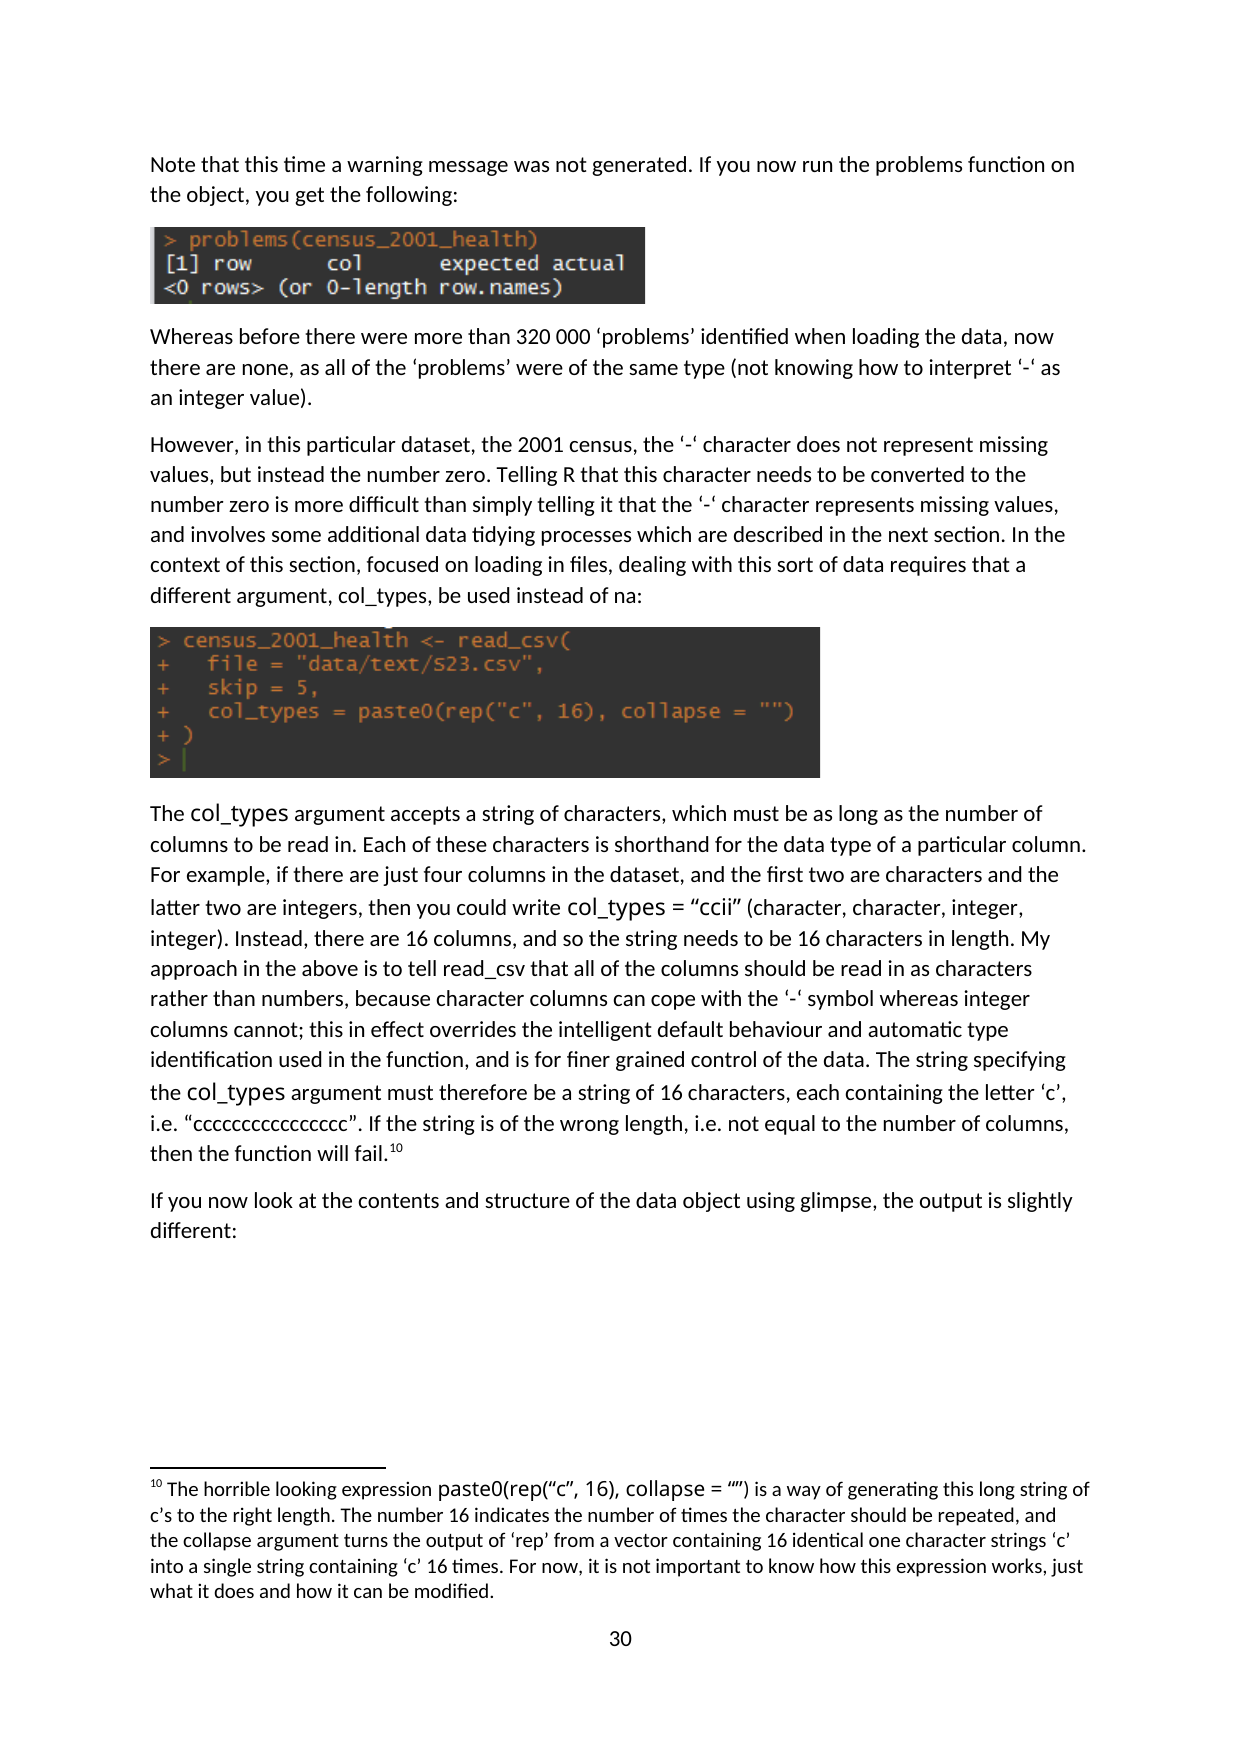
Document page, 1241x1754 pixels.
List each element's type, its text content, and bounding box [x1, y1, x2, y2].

picture [150, 627, 821, 778]
text If you now look at the contents and structure of the data object using glimpse, the output is slightly different: [150, 1186, 1090, 1244]
picture [150, 227, 646, 304]
text Note that this time a warning message was not generated. If you now run the problems function on the object, you get the following: [150, 150, 1090, 208]
text However, in this particular dataset, the 2001 census, the ‘-‘ character does not represent missing values, but instead the number zero. Telling R that this character needs to be converted to the number zero is more difficult than simply telling it that the ‘-‘ character represents missing values, and involves some additional data tidying processes which are described in the next section. In the context of this section, focused on loading in files, dealing with this sort of data requires that a different argument, col_types, be used instead of na: [150, 430, 1090, 609]
text Whereas before there were more than 320 000 ‘problems’ identified when loading the data, now there are none, as all of the ‘problems’ were of the same type (not knowing how to interpret ‘-‘ as an integer value). [150, 322, 1090, 411]
text The col_types argument accepts a string of characters, which must be as long as the number of columns to be read in. Each of these characters is shorthand for the data type of a particular column. For example, if there are just four columns in the dataset, and the first two are characters and the latter two are integers, then you could write col_types = “ccii” (character, character, integer, integer). Instead, there are 16 columns, and so the string needs to be 16 characters in length. My approach in the above is to tell read_csv that all of the columns should be read in as characters rather than numbers, because character columns can cope with the ‘-‘ symbol whereas integer columns cannot; this in effect overrides the intelligent default behaviour and automatic type identification used in the function, and is for finer grained control of the data. The string specifying the col_types argument must therefore be a string of 16 characters, each containing the letter ‘c’, i.e. “cccccccccccccccc”. If the string is of the wrong length, i.e. not equal to the number of columns, then the function will fail. [150, 797, 1090, 1167]
